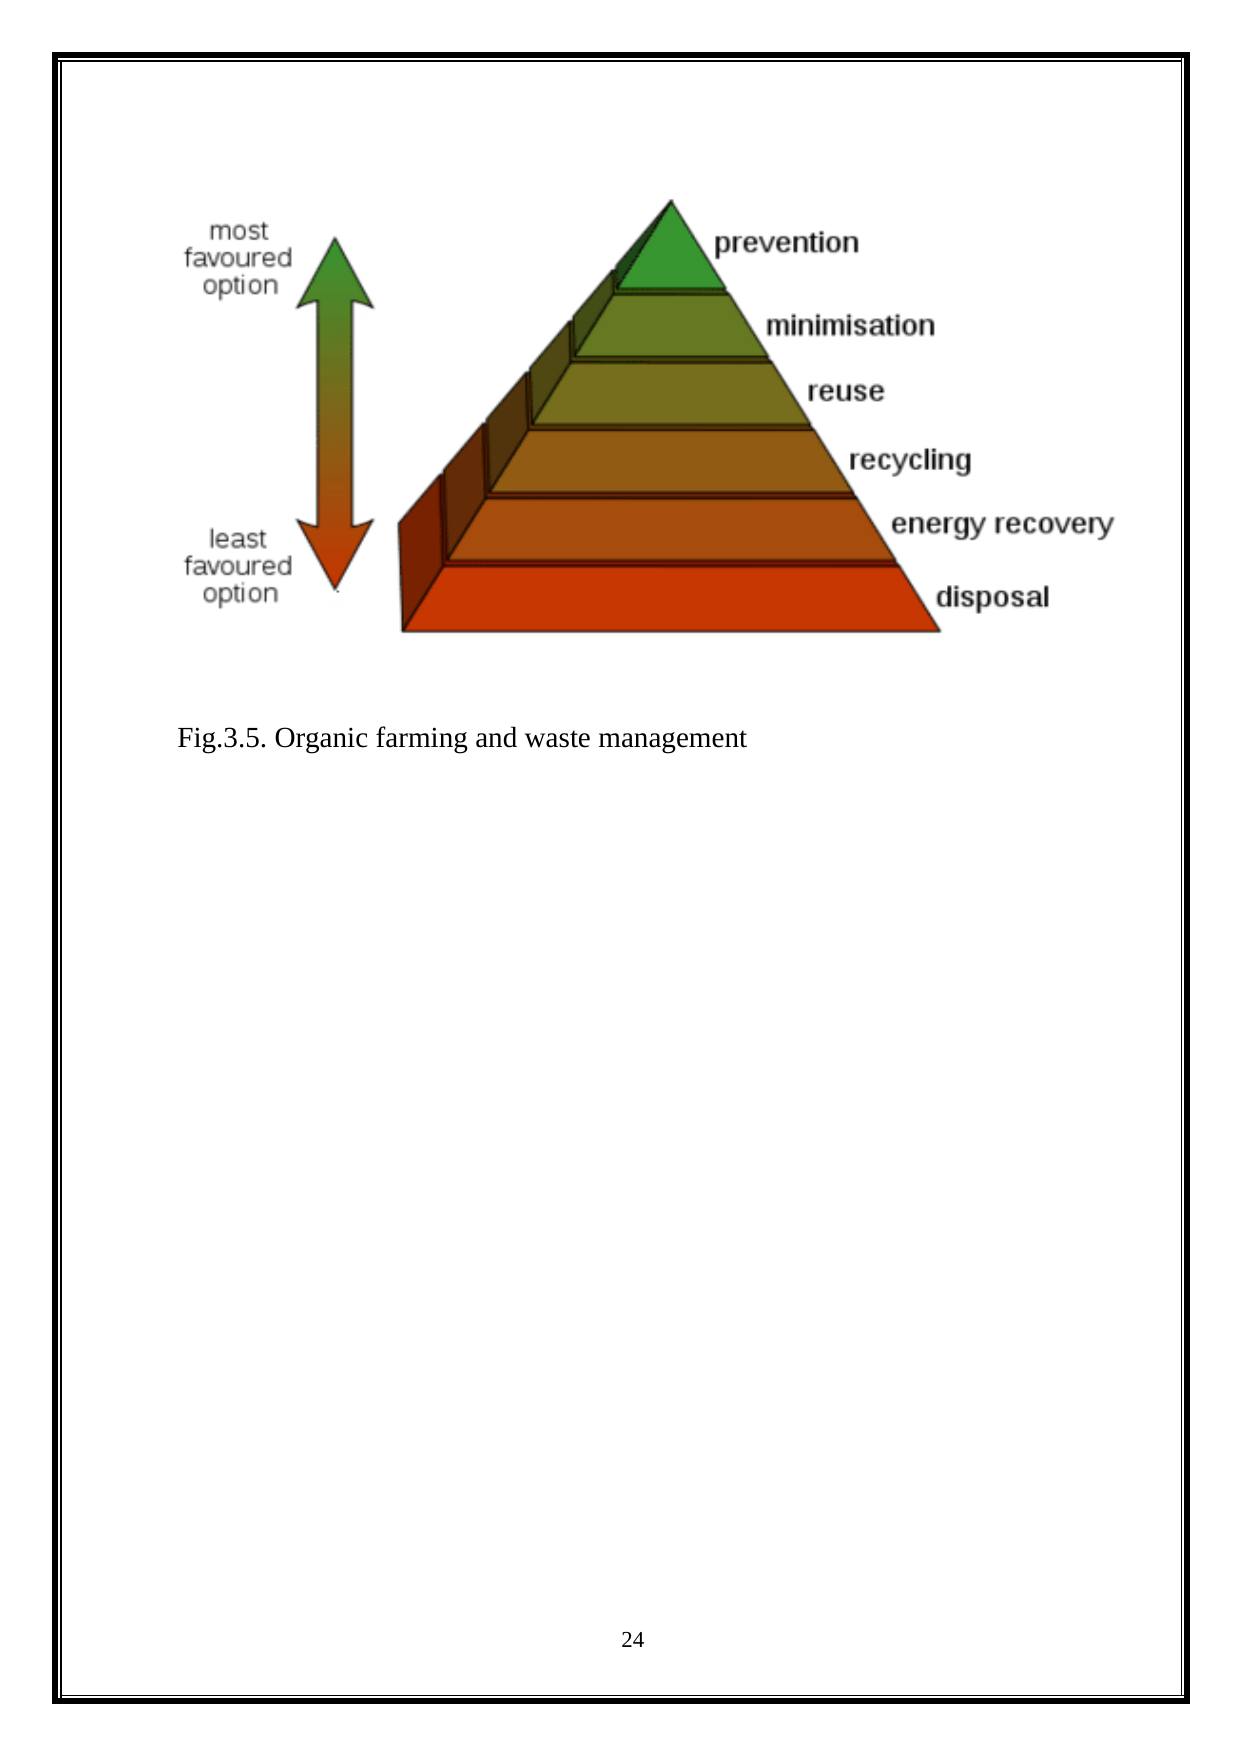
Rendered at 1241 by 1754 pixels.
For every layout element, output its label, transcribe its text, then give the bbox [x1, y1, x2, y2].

text Fig.3.5. Organic farming and waste management [102, 720, 1163, 754]
picture [170, 184, 1121, 663]
